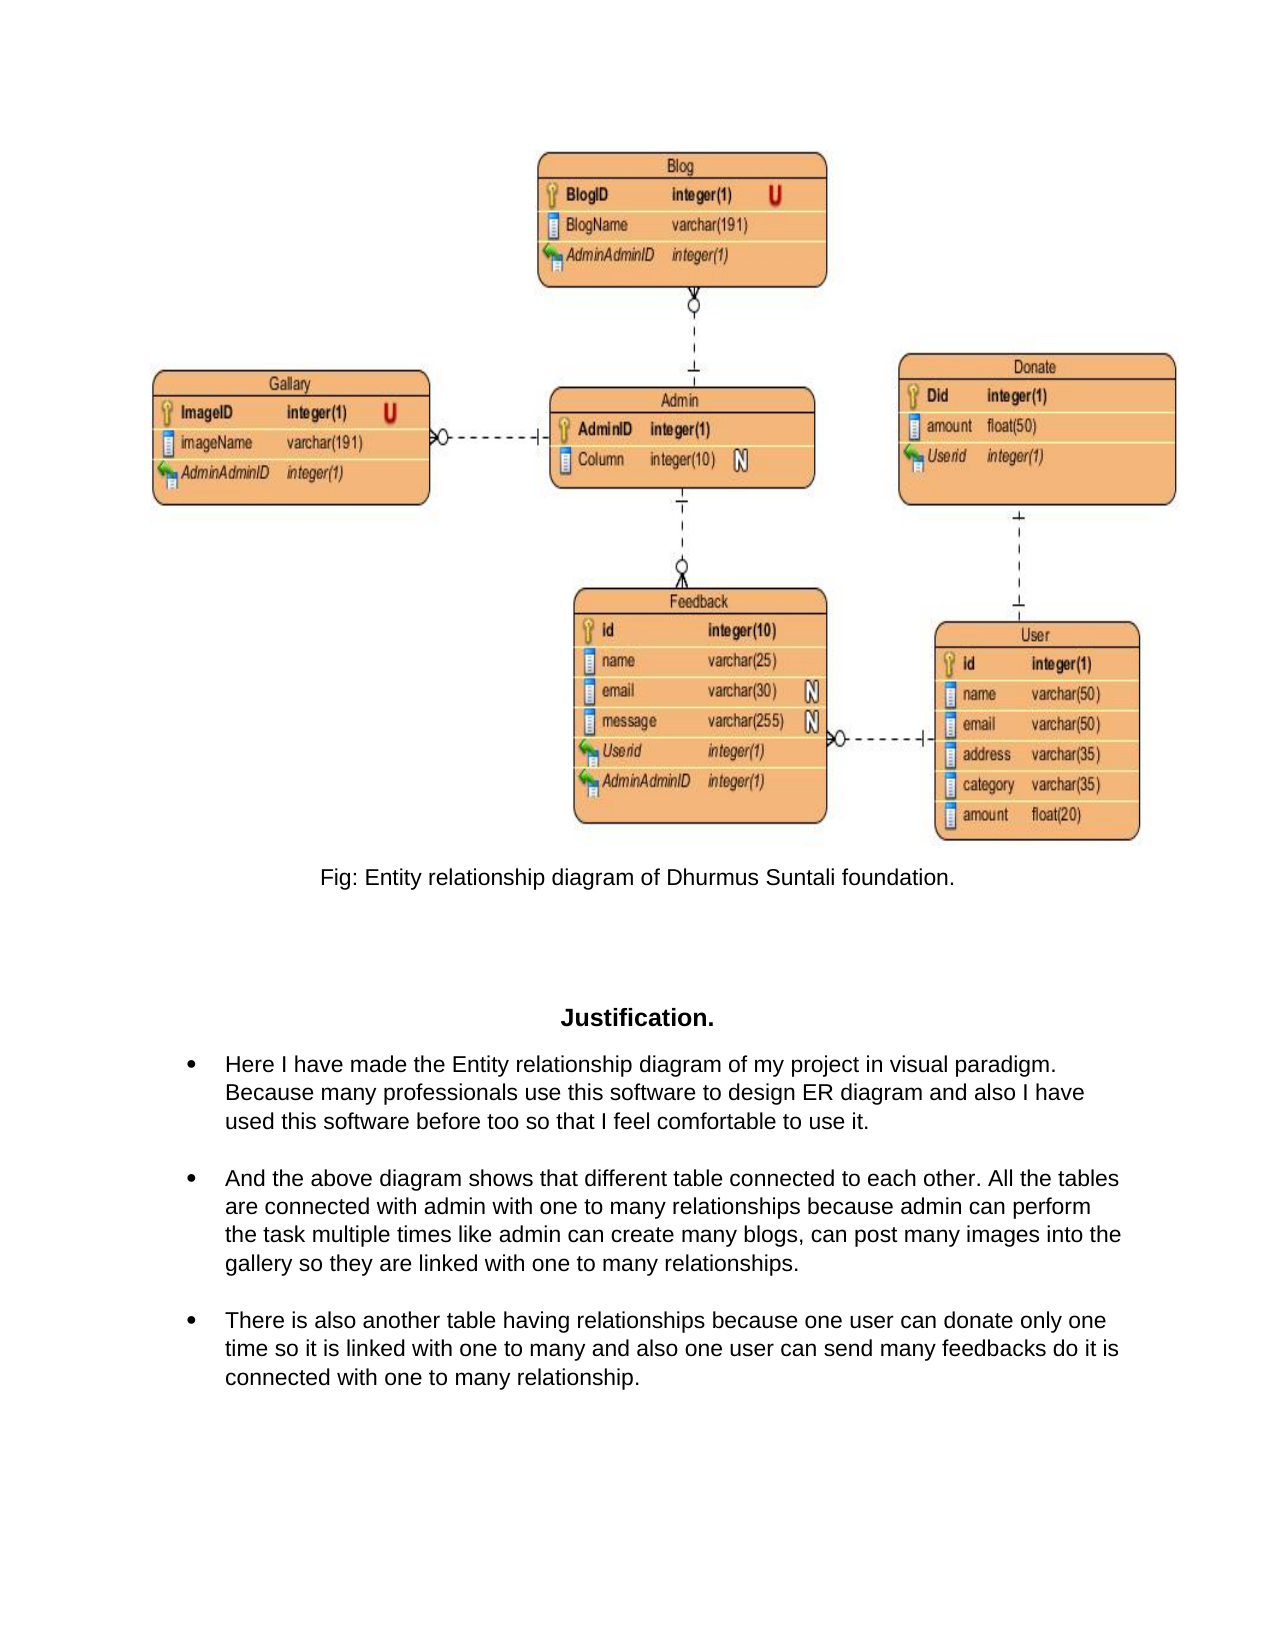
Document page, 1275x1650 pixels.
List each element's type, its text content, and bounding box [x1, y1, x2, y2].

list Here I have made the Entity relationship diagram of my project in visual paradigm. Because many professionals use this software to design ER diagram and also I have used this software before too so that I feel comfortable to use it. [187, 1051, 1125, 1134]
picture [150, 150, 1180, 846]
text Justification. [150, 1003, 1125, 1032]
list There is also another table having relationships because one user can donate only one time so it is linked with one to many and also one user can send many feedbacks do it is connected with one to many relationship. [187, 1307, 1125, 1390]
list And the above diagram shows that different table connected to each other. All the tables are connected with admin with one to many relationships because admin can perform the task multiple times like admin can create many blogs, can post many images into the gallery so they are linked with one to many relationships. [187, 1164, 1125, 1276]
text Fig: Entity relationship diagram of Dhurmus Suntali foundation. [150, 864, 1125, 891]
